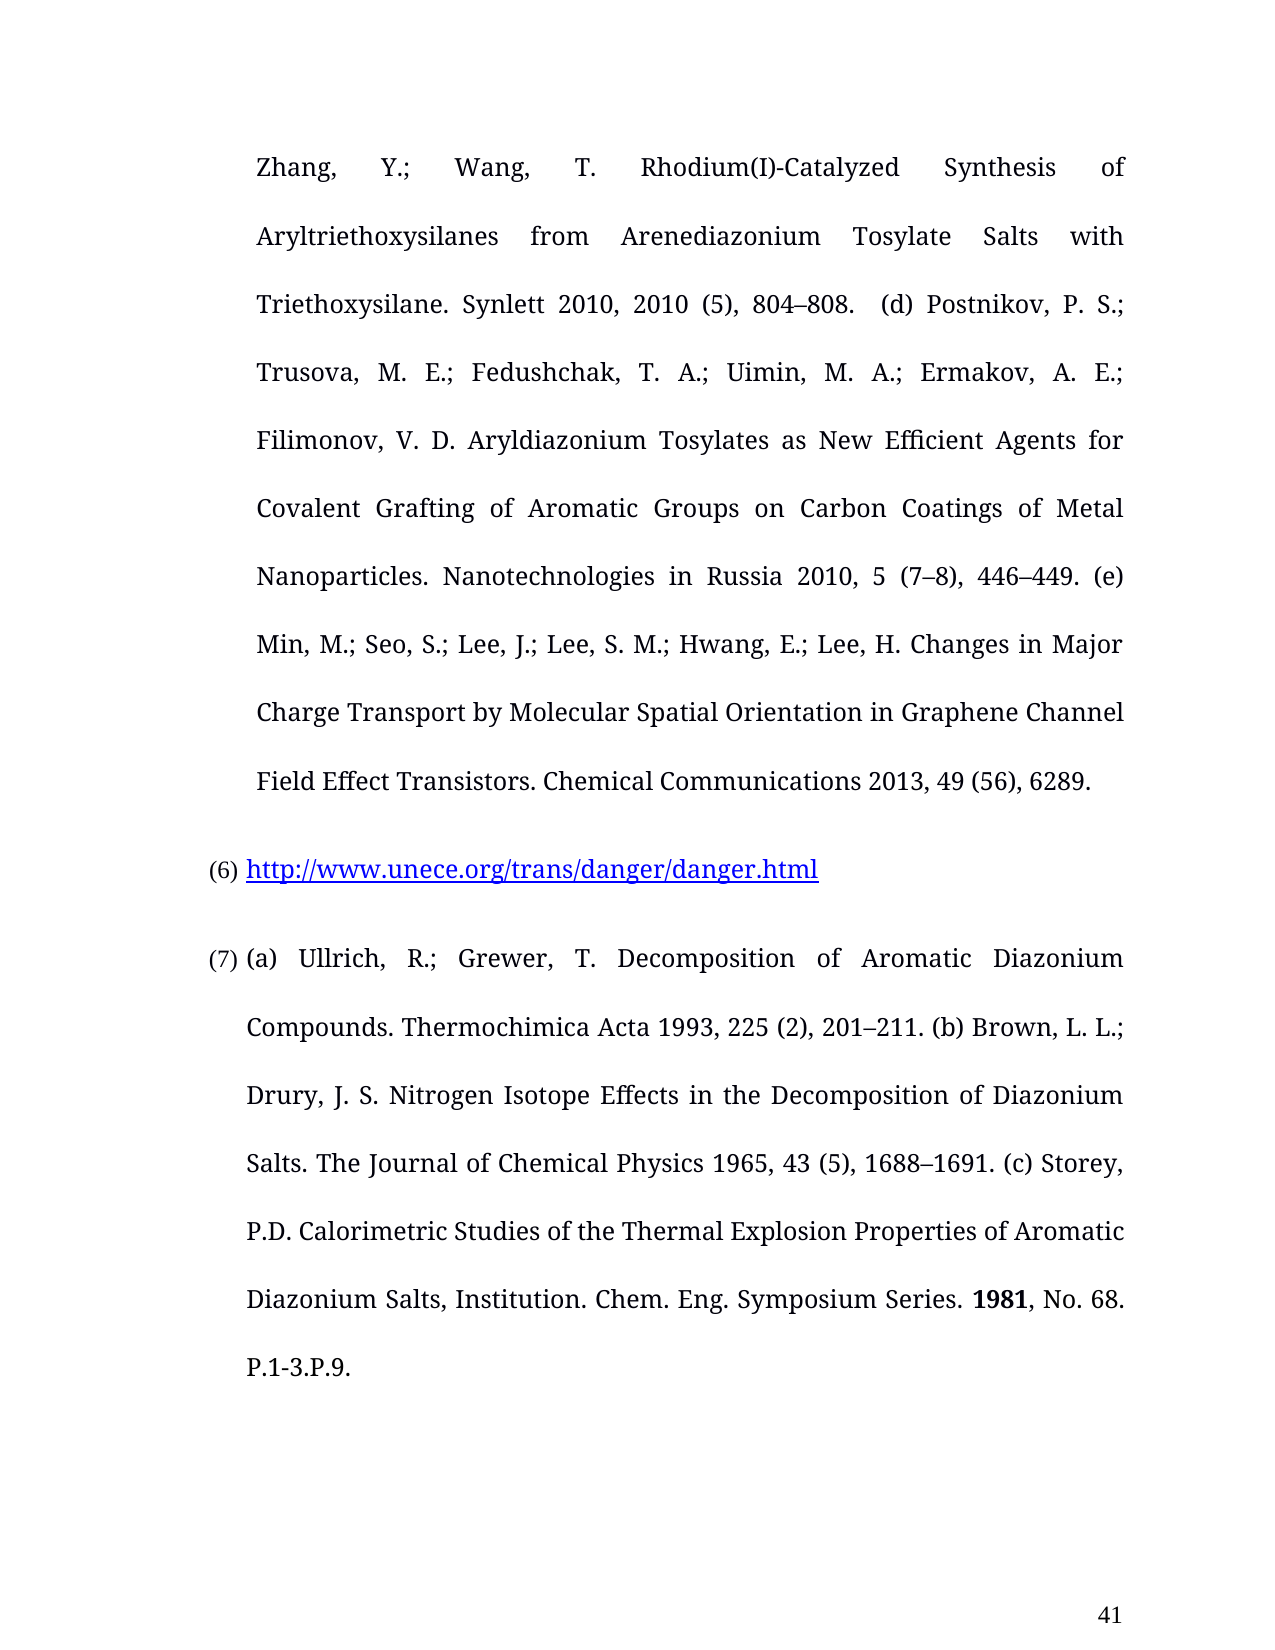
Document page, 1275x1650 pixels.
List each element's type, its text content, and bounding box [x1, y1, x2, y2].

list (a) Ullrich, R.; Grewer, T. Decomposition of Aromatic Diazonium Compounds. Thermochimica Acta 1993, 225 (2), 201–211. (b) Brown, L. L.; Drury, J. S. Nitrogen Isotope Effects in the Decomposition of Diazonium Salts. The Journal of Chemical Physics 1965, 43 (5), 1688–1691. (c) Storey, P.D. Calorimetric Studies of the Thermal Explosion Properties of Aromatic Diazonium Salts, Institution. Chem. Eng. Symposium Series. 1981, No. 68. P.1-3.P.9. [208, 941, 1125, 1384]
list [209, 150, 1125, 797]
list http://www.unece.org/trans/danger/danger.html [209, 852, 1125, 886]
